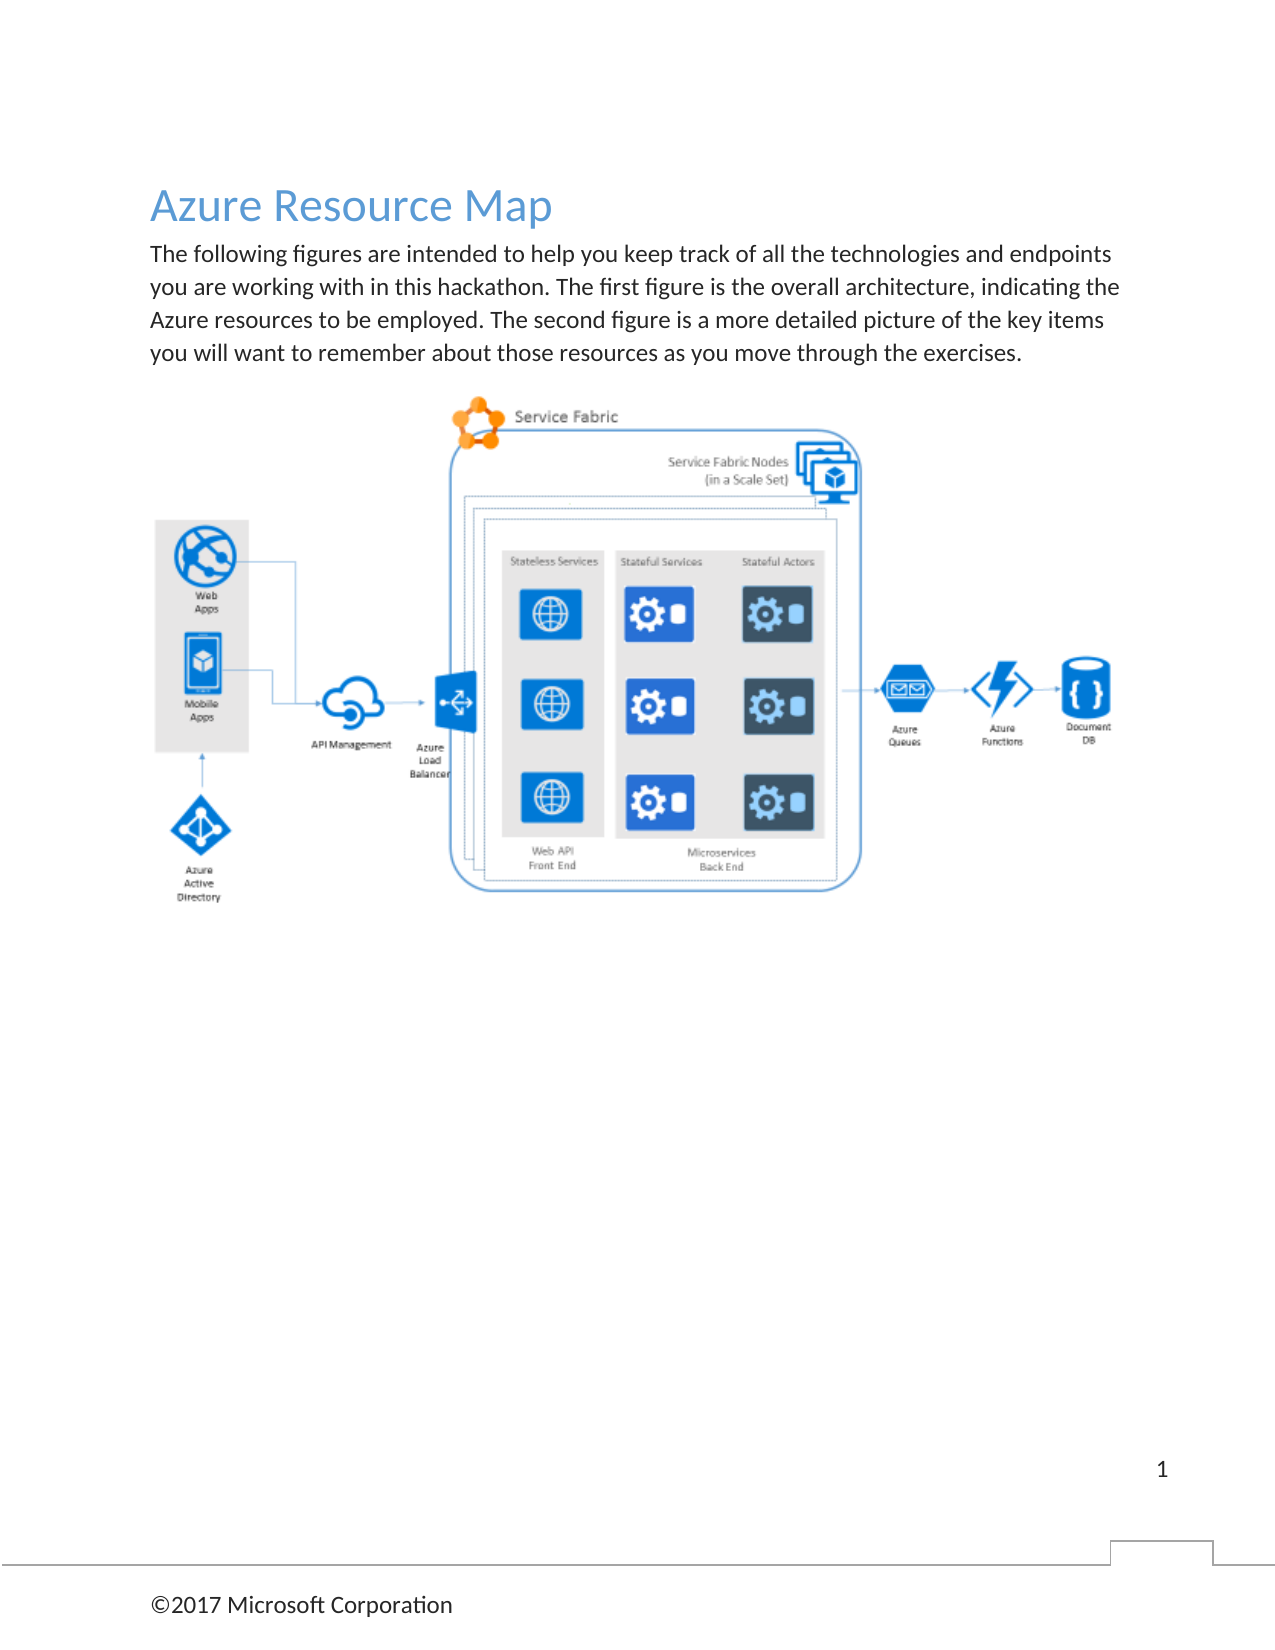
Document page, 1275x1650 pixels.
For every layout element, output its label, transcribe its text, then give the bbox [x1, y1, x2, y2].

text The following figures are intended to help you keep track of all the technologies and endpoints you are working with in this hackathon. The first figure is the overall architecture, indicating the Azure resources to be employed. The second figure is a more detailed picture of the key items you will want to remember about those resources as you move through the exercises. [150, 238, 1125, 367]
picture [150, 386, 1125, 935]
subtitle Azure Resource Map [150, 175, 1125, 233]
